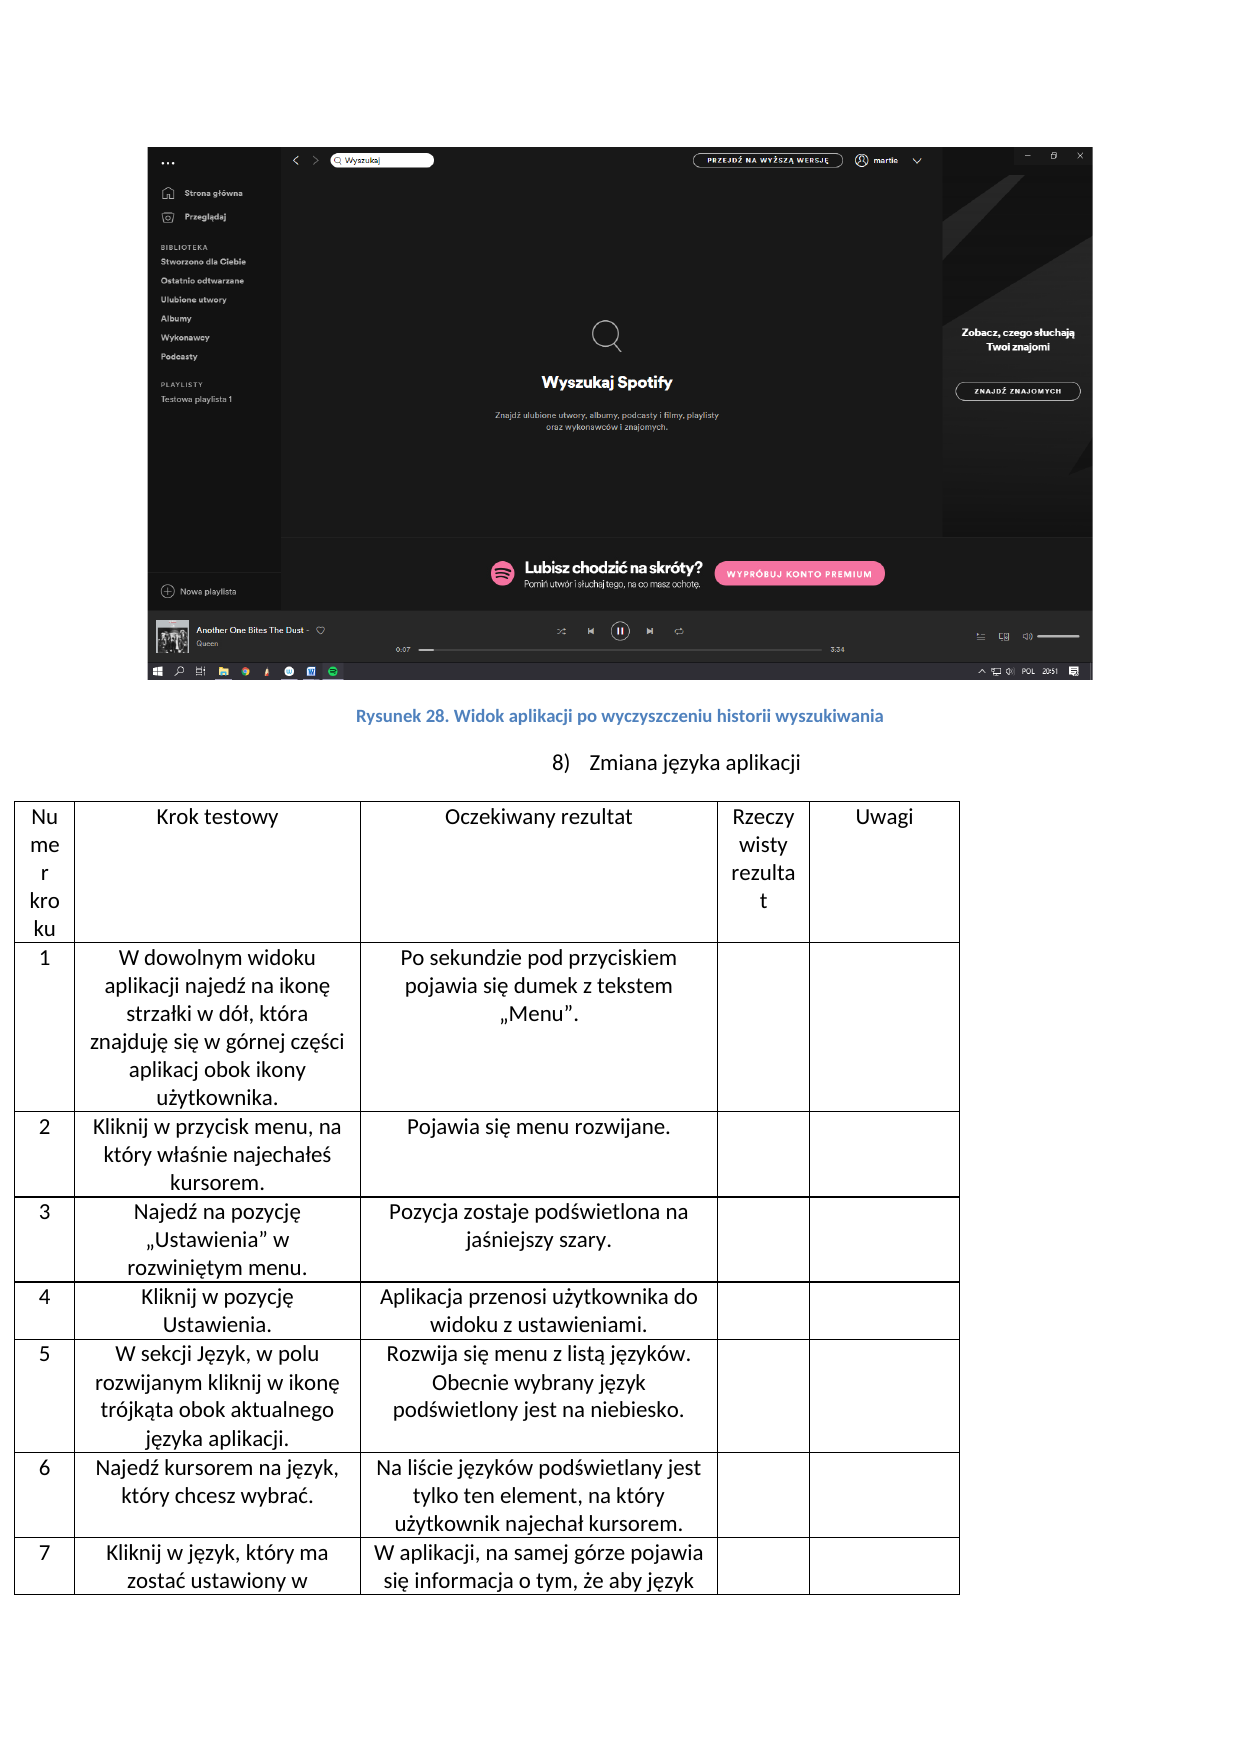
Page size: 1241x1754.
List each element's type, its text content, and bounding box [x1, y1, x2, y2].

text Rysunek 28. Widok aplikacji po wyczyszczeniu historii wyszukiwania [148, 704, 1093, 727]
table_cell [718, 1112, 809, 1196]
table_cell 5 [15, 1340, 74, 1452]
table_cell [718, 1340, 809, 1452]
table_cell 2 [15, 1112, 74, 1196]
table_cell Najedź kursorem na język, który chcesz wybrać. [75, 1453, 360, 1537]
table_header Uwagi [810, 802, 959, 942]
table_cell 4 [15, 1283, 74, 1338]
table_cell [810, 1112, 959, 1196]
table_cell [718, 1538, 809, 1594]
table_cell [718, 1283, 809, 1338]
table_cell Po sekundzie pod przyciskiem pojawia się dumek z tekstem „Menu”. [361, 943, 717, 1111]
table_cell [810, 1198, 959, 1281]
table_cell [718, 943, 809, 1111]
table_cell [718, 1198, 809, 1281]
table_header Rzeczywisty rezultat [718, 802, 809, 942]
table_cell Rozwija się menu z listą języków. Obecnie wybrany język podświetlony jest na niebiesko. [361, 1340, 717, 1452]
table_cell W dowolnym widoku aplikacji najedź na ikonę strzałki w dół, która znajduję się w górnej części aplikacj obok ikony użytkownika. [75, 943, 360, 1111]
table_cell 7 [15, 1538, 74, 1594]
table_header Krok testowy [75, 802, 360, 942]
table_cell [718, 1453, 809, 1537]
table_cell 1 [15, 943, 74, 1111]
table_cell Na liście języków podświetlany jest tylko ten element, na który użytkownik najechał kursorem. [361, 1453, 717, 1537]
table_header Numer kroku [15, 802, 74, 942]
table_cell Kliknij w pozycję Ustawienia. [75, 1283, 360, 1338]
list Zmiana języka aplikacji [260, 748, 1093, 776]
table_cell W sekcji Język, w polu rozwijanym kliknij w ikonę trójkąta obok aktualnego języka aplikacji. [75, 1340, 360, 1452]
table_cell [810, 1283, 959, 1338]
table_cell [810, 1453, 959, 1537]
picture [147, 147, 1093, 680]
table_cell [810, 1538, 959, 1594]
table_cell [810, 943, 959, 1111]
table_cell 6 [15, 1453, 74, 1537]
table_cell Aplikacja przenosi użytkownika do widoku z ustawieniami. [361, 1283, 717, 1338]
table_cell [810, 1340, 959, 1452]
table_cell Kliknij w przycisk menu, na który właśnie najechałeś kursorem. [75, 1112, 360, 1196]
table_cell Najedź na pozycję „Ustawienia” w rozwiniętym menu. [75, 1198, 360, 1281]
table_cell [75, 1538, 360, 1594]
table_cell 3 [15, 1198, 74, 1281]
table_header Oczekiwany rezultat [361, 802, 717, 942]
table_cell Pojawia się menu rozwijane. [361, 1112, 717, 1196]
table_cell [361, 1538, 717, 1594]
table_cell Pozycja zostaje podświetlona na jaśniejszy szary. [361, 1198, 717, 1281]
